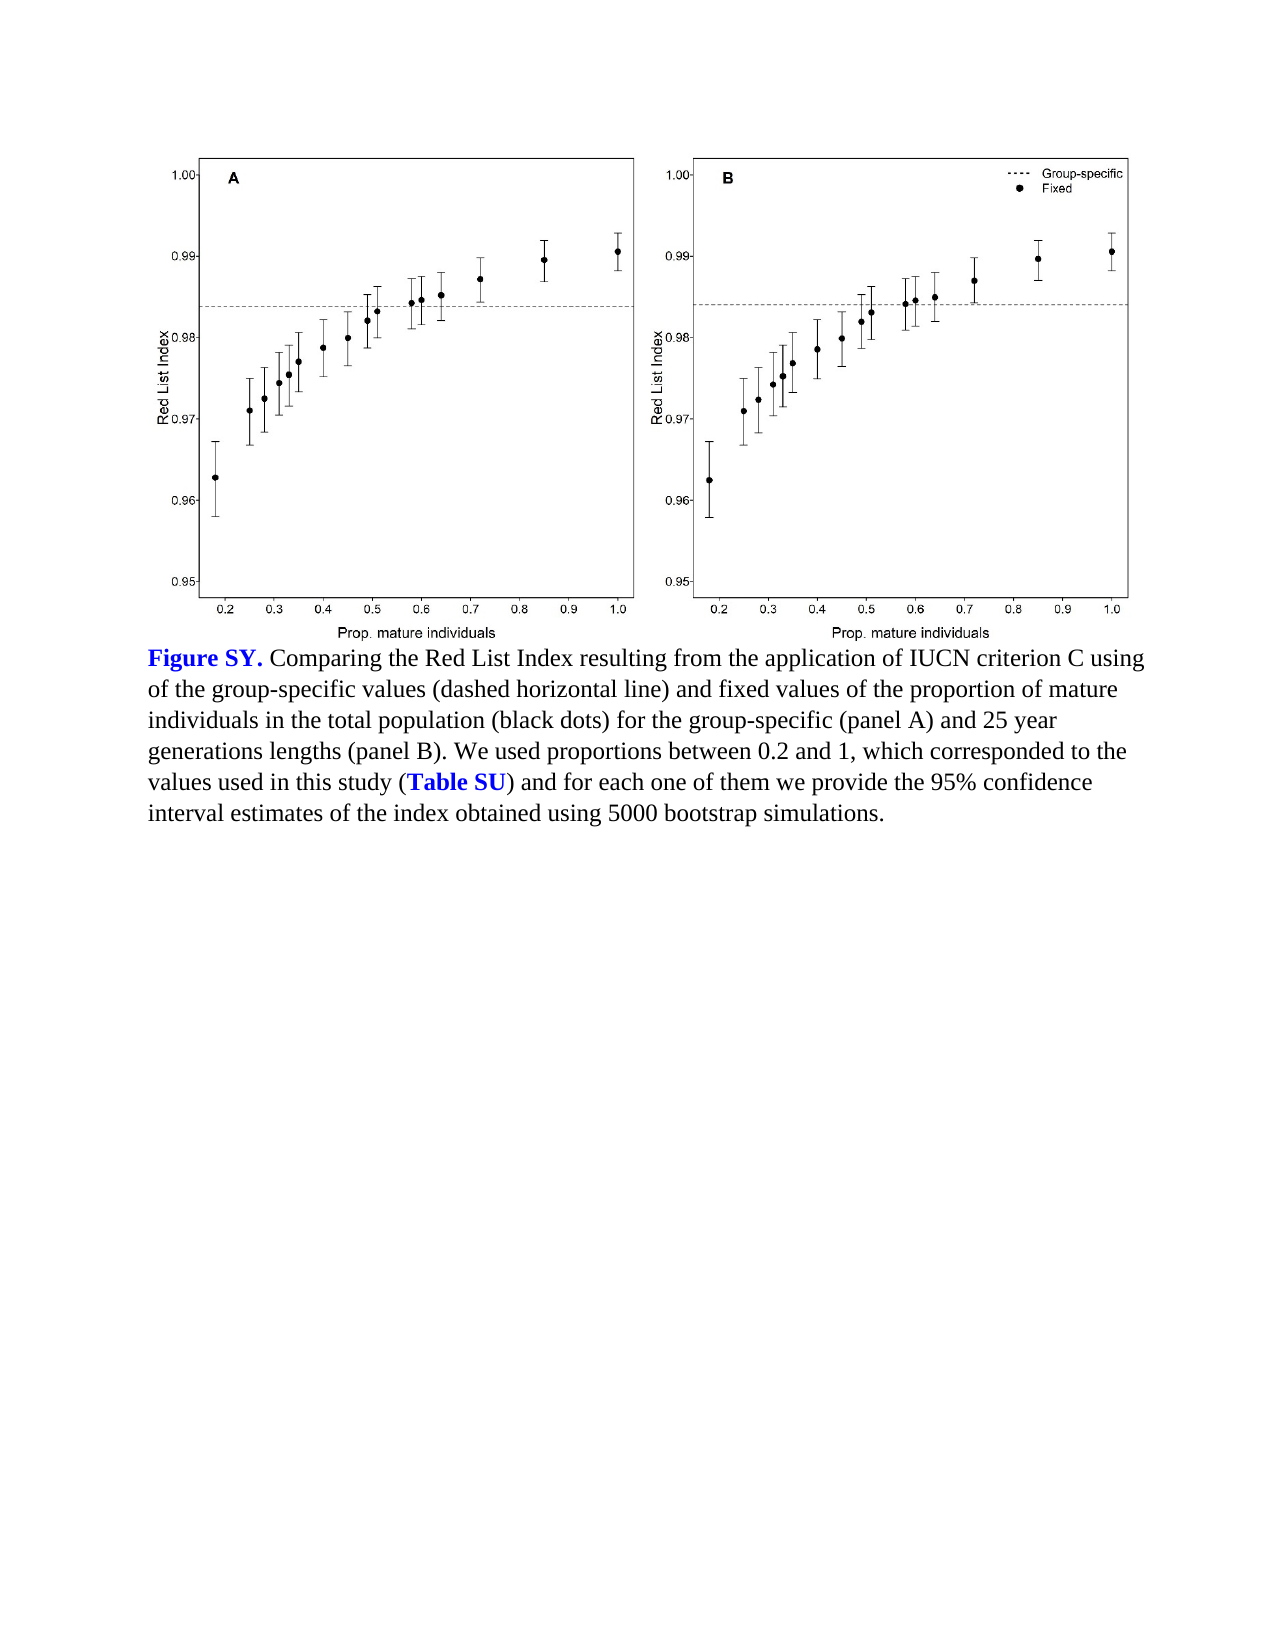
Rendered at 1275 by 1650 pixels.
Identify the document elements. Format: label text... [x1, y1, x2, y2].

list Figure SY. Comparing the Red List Index resulting from the application of IUCN criterion C using of the group-specific values (dashed horizontal line) and fixed values of the proportion of mature individuals in the total population (black dots) for the group-specific (panel A) and 25 year generations lengths (panel B). We used proportions between 0.2 and 1, which corresponded to the values used in this study (Table SU) and for each one of them we provide the 95% confidence interval estimates of the index obtained using 5000 bootstrap simulations. [148, 643, 1157, 827]
picture [147, 147, 1135, 642]
